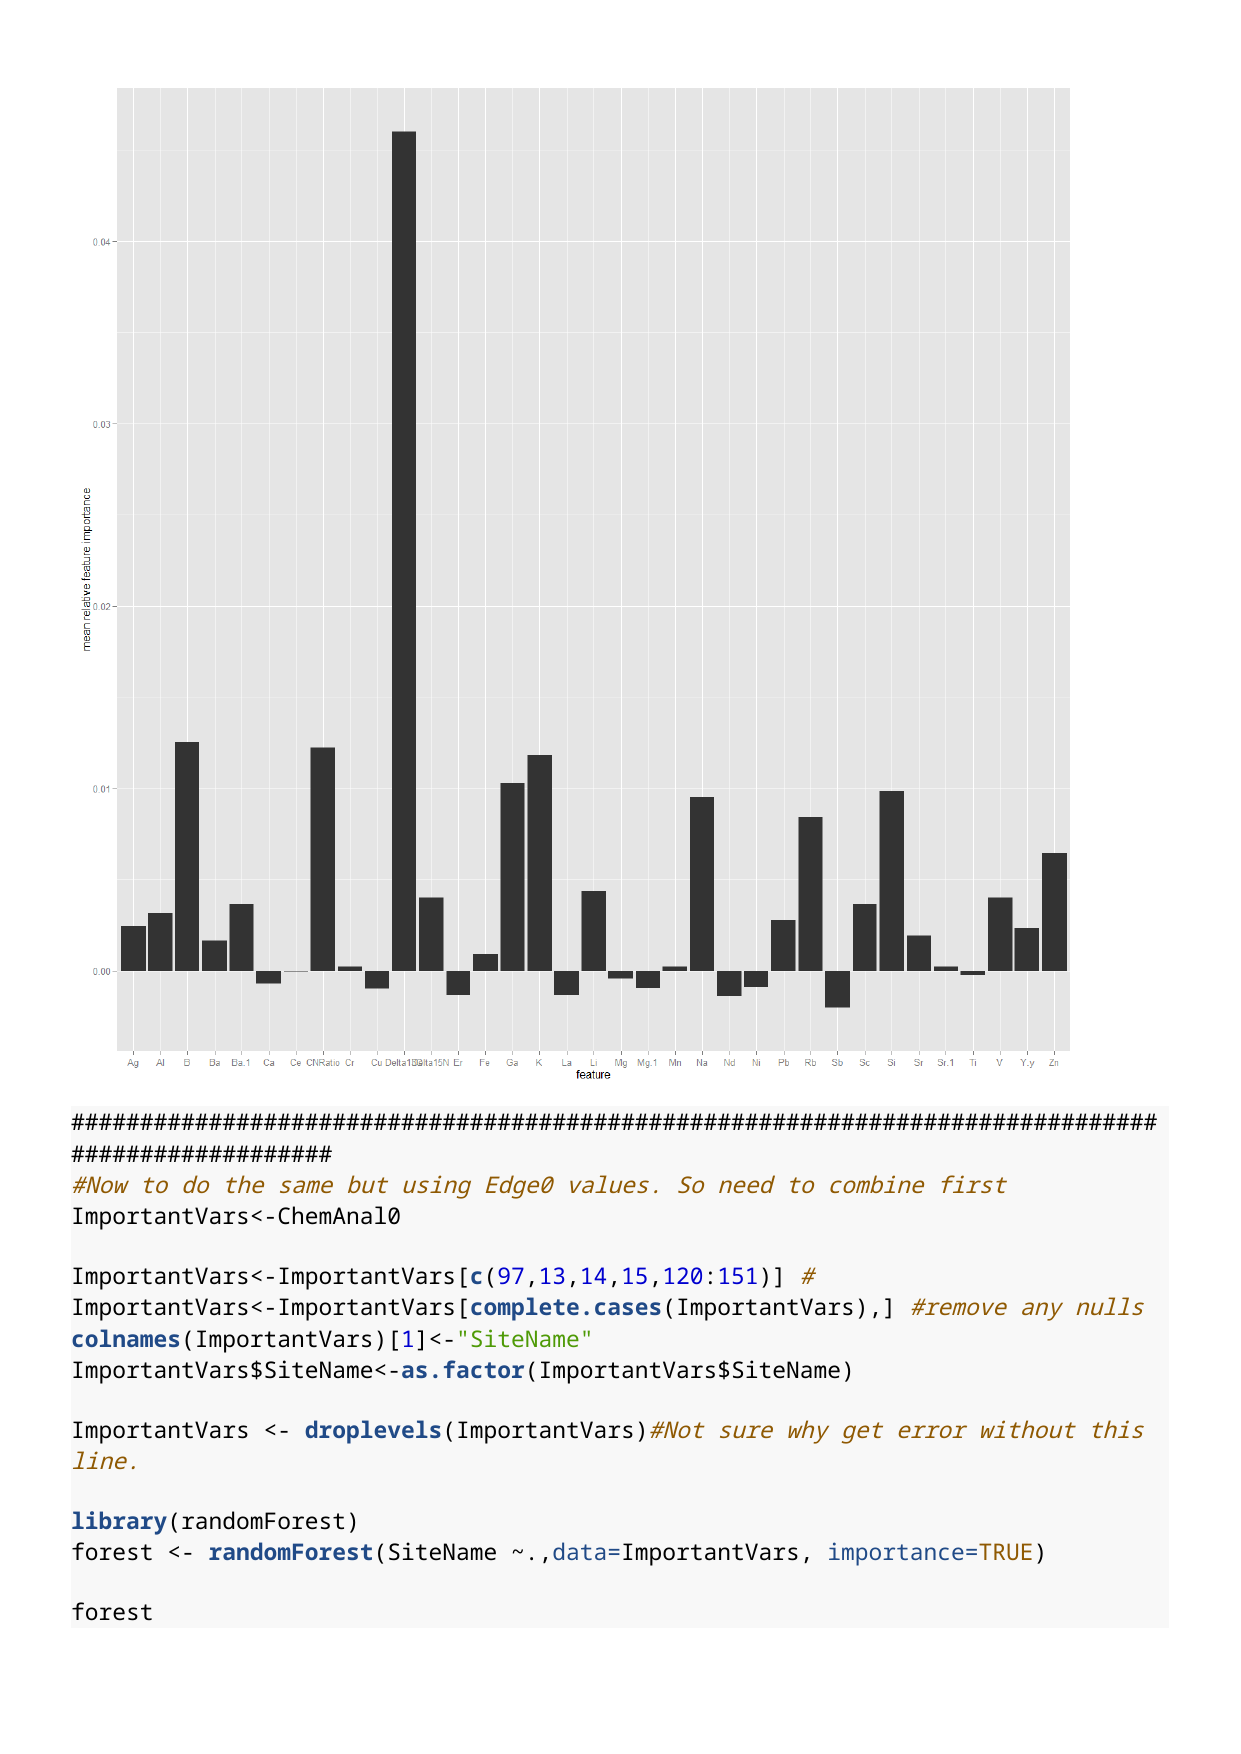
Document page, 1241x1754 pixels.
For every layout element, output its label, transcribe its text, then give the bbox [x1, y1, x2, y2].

picture [70, 75, 1084, 1088]
text ################################################################################################## #Now to do the same but using Edge0 values. So need to combine first ImportantVars<-ChemAnal0 ImportantVars<-ImportantVars[c(97,13,14,15,120:151)] # ImportantVars<-ImportantVars[complete.cases(ImportantVars),] #remove any nulls colnames(ImportantVars)[1]<-"SiteName" ImportantVars$SiteName<-as.factor(ImportantVars$SiteName) ImportantVars <- droplevels(ImportantVars)#Not sure why get error without this line. library(randomForest) forest <- randomForest(SiteName ~.,data=ImportantVars, importance=TRUE) forest [71, 1106, 1169, 1628]
